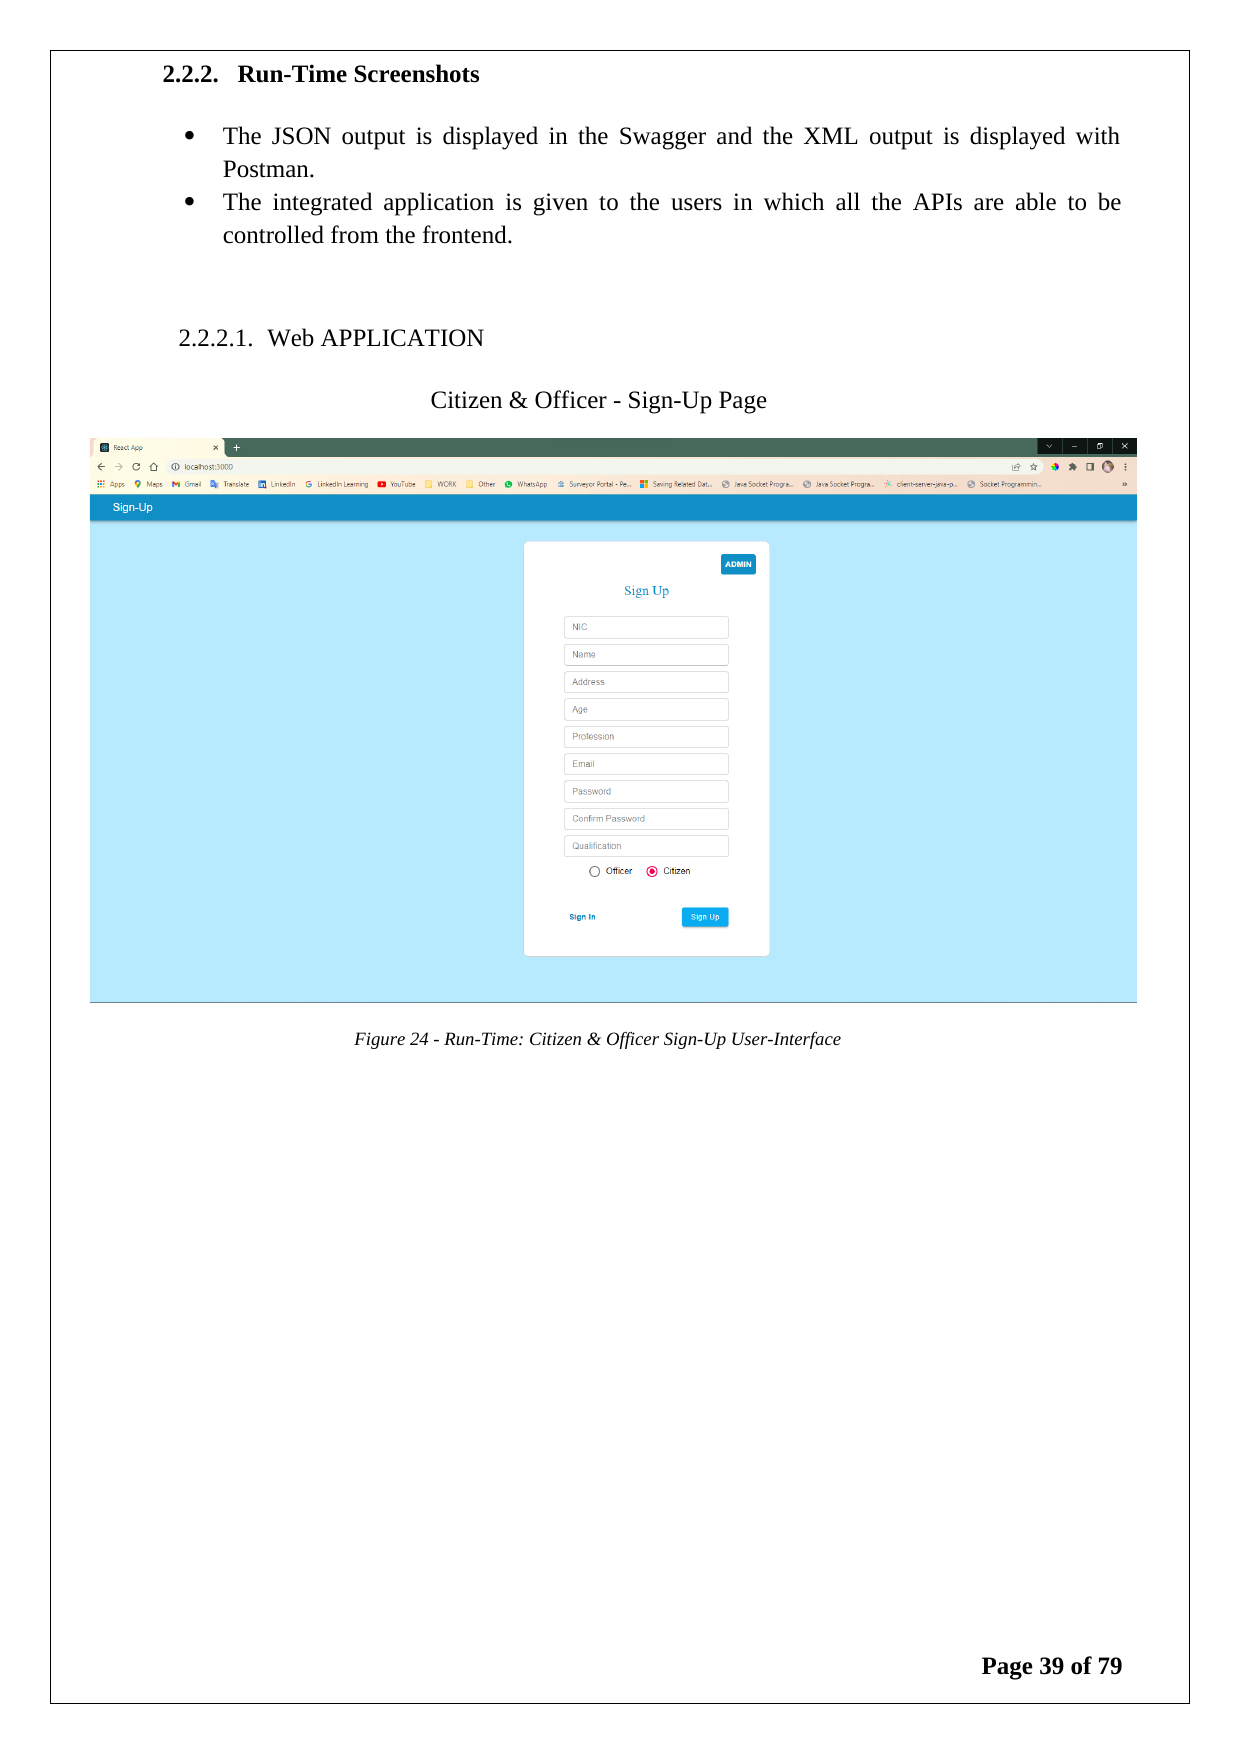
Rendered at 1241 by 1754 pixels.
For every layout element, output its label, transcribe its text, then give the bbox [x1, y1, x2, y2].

text Citizen & Officer - Sign-Up Page [75, 385, 1122, 414]
subtitle Run-Time Screenshots [162, 59, 1122, 88]
list The JSON output is displayed in the Swagger and the XML output is displayed with Postman. [185, 121, 1122, 183]
picture [89, 438, 1137, 494]
list The integrated application is given to the users in which all the APIs are able to be controlled from the frontend. [185, 187, 1122, 249]
text Figure 24 - Run-Time: Citizen & Officer Sign-Up User-Interface [75, 1027, 1122, 1049]
picture [89, 521, 1137, 1003]
subtitle Web APPLICATION [178, 323, 1122, 352]
